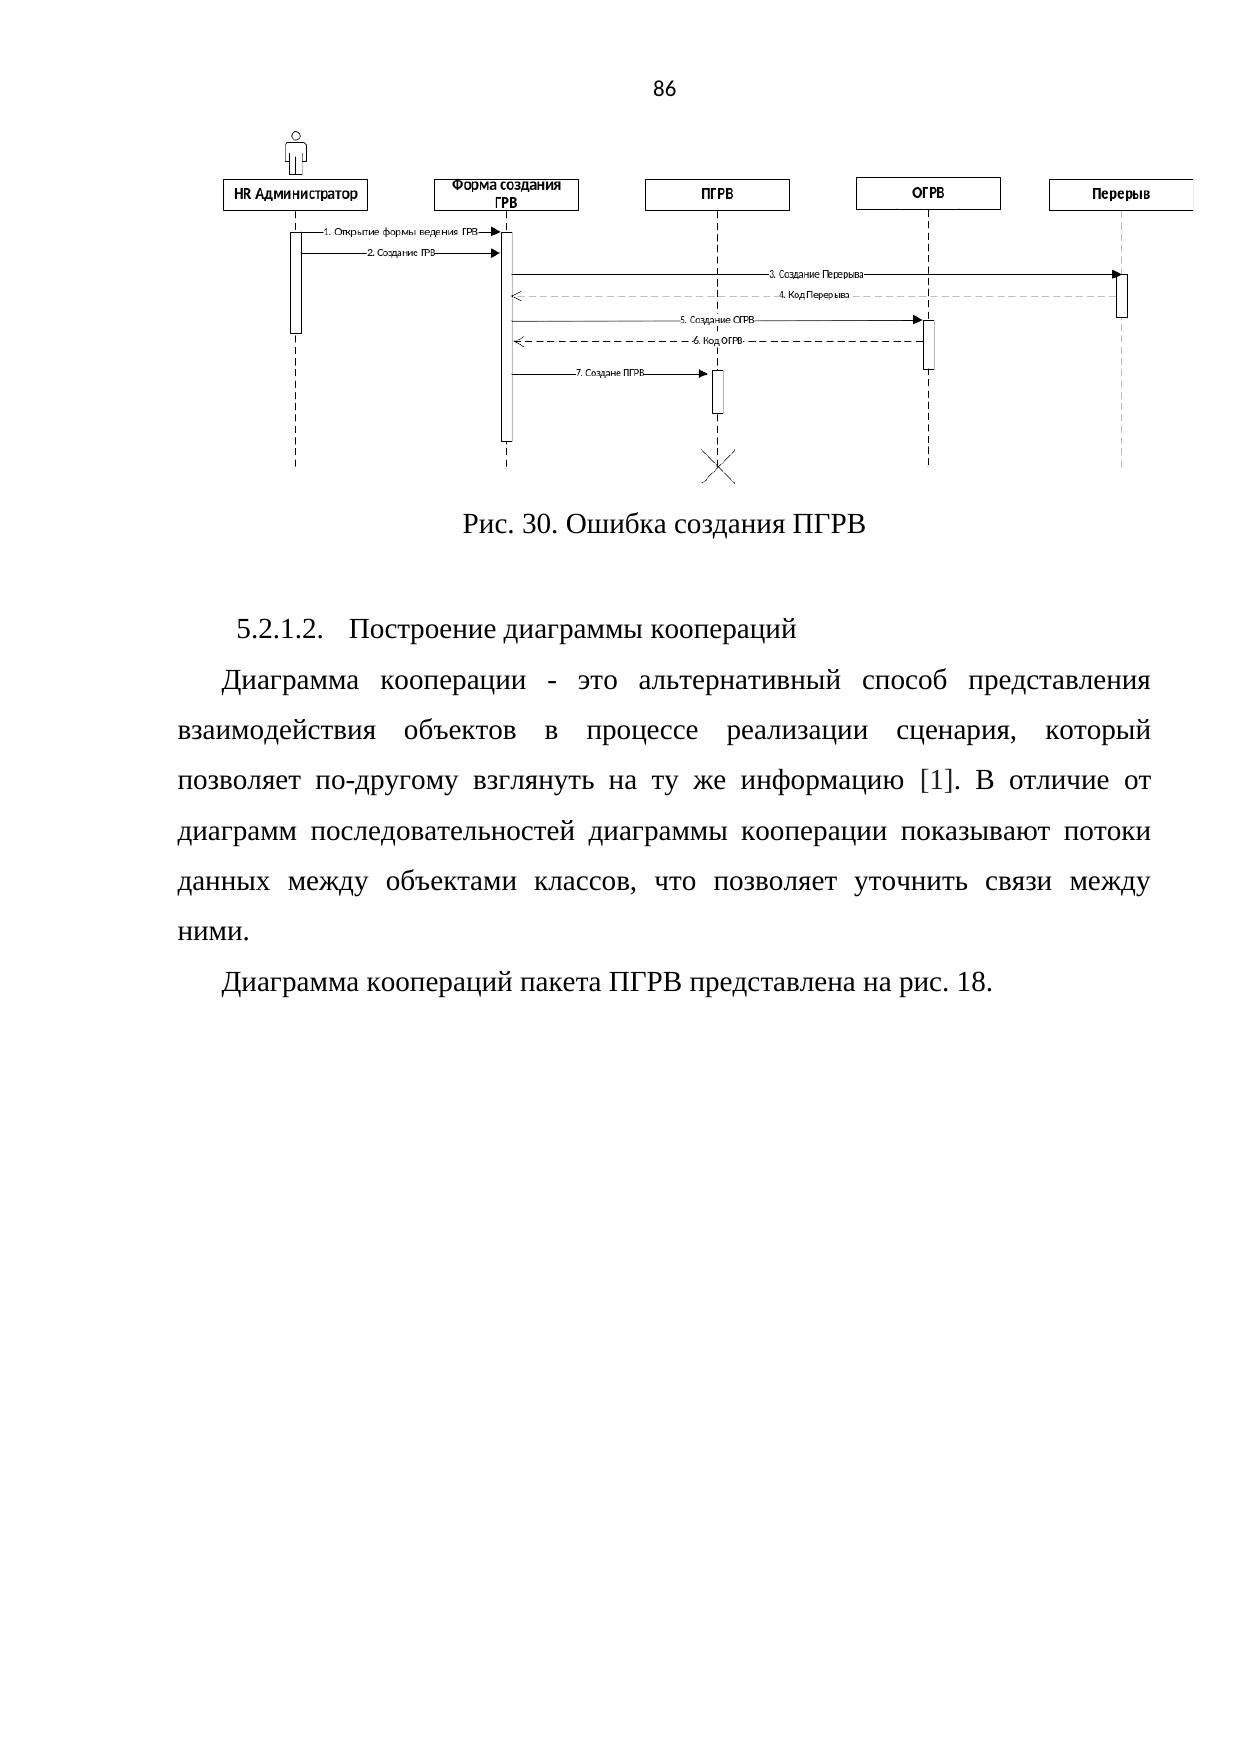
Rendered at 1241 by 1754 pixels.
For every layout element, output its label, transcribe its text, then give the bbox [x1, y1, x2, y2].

text Рис. 30. Ошибка создания ПГРВ [177, 130, 1152, 539]
text Диаграмма кооперации - это альтернативный способ представления взаимодействия объектов в процессе реализации сценария, который позволяет по-другому взглянуть на ту же информацию [1]. В отличие от диаграмм последовательностей диаграммы кооперации показывают потоки данных между объектами классов, что позволяет уточнить связи между ними. [177, 662, 1152, 947]
subtitle Построение диаграммы коопераций [236, 611, 1152, 645]
text Диаграмма коопераций пакета ПГРВ представлена на рис. 18. [177, 964, 1152, 997]
